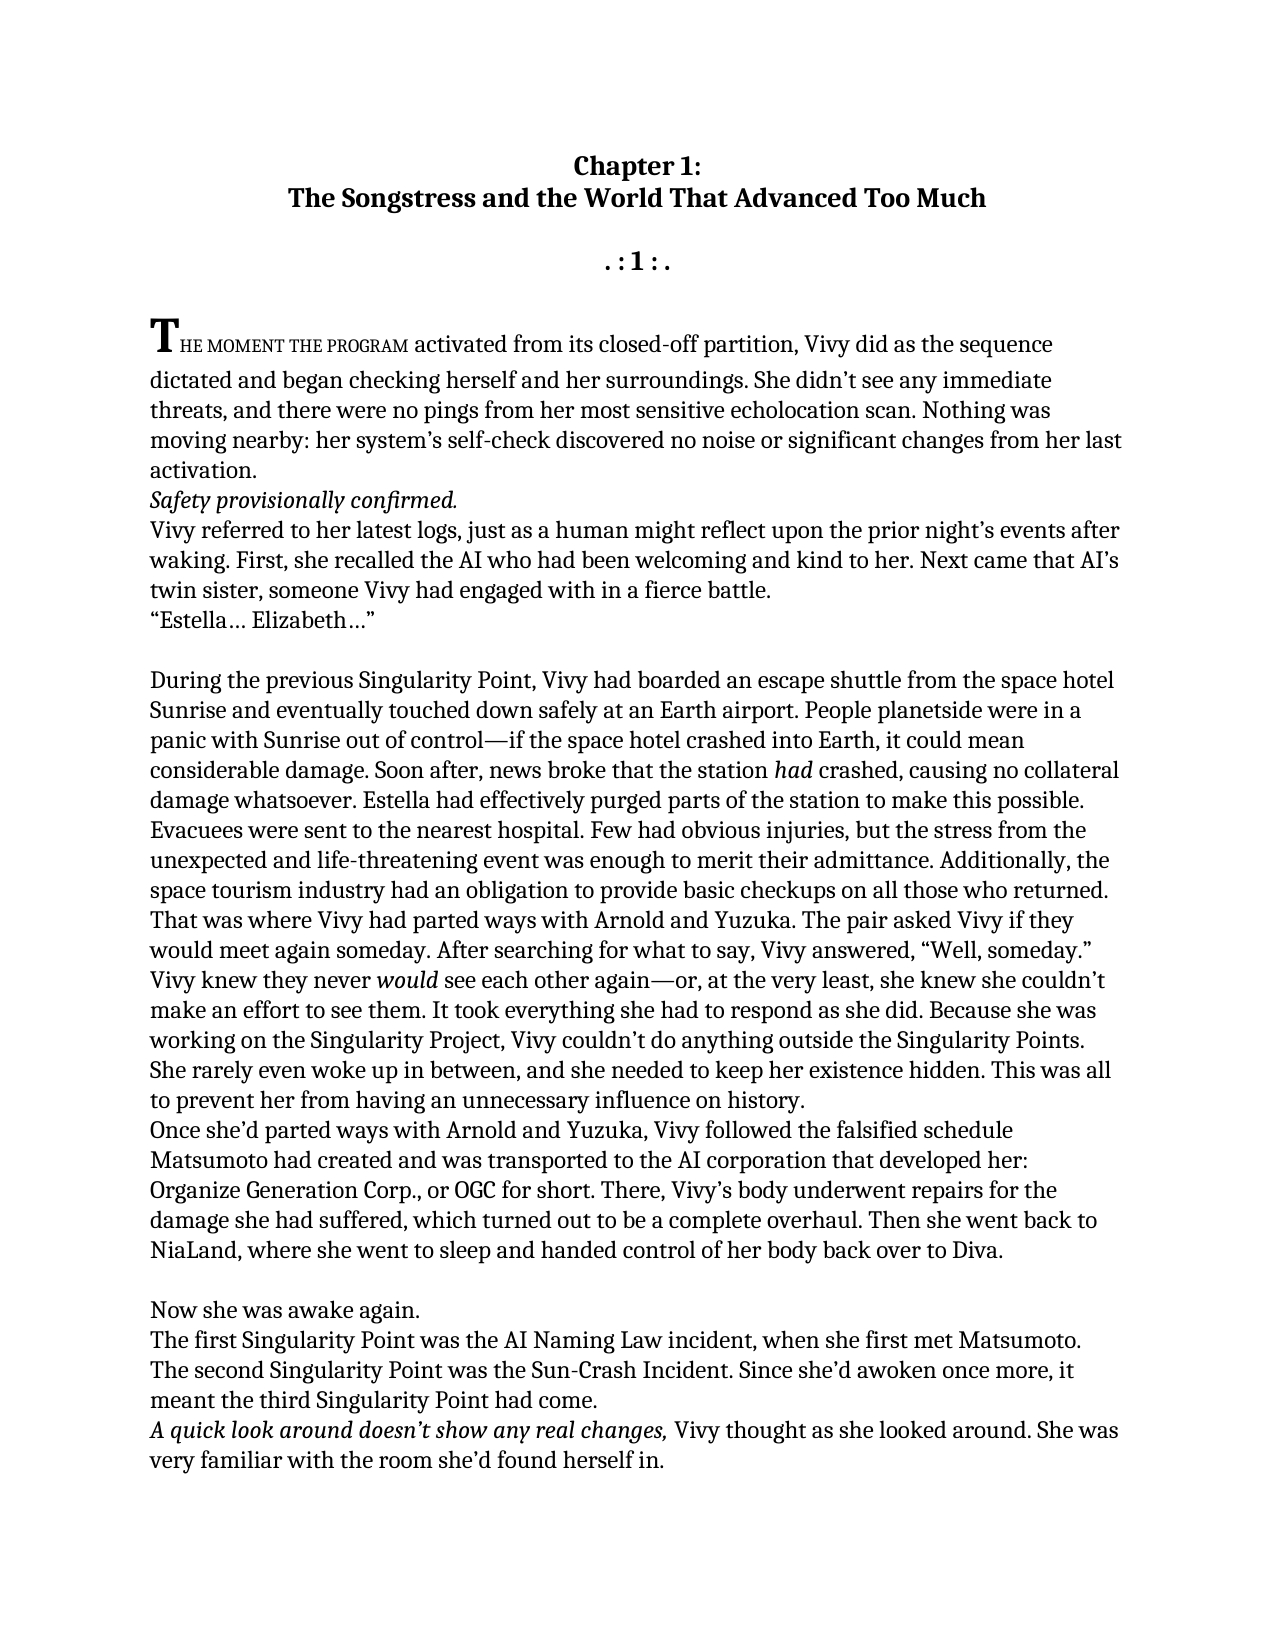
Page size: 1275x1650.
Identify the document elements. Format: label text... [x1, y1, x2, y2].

text Vivy referred to her latest logs, just as a human might reflect upon the prior night’s events after waking. First, she recalled the AI who had been welcoming and kind to her. Next came that AI’s twin sister, someone Vivy had engaged with in a fierce battle. [150, 515, 1125, 605]
text Safety provisionally confirmed. [150, 485, 1125, 515]
text THE MOMENT THE PROGRAM activated from its closed-off partition, Vivy did as the sequence dictated and began checking herself and her surroundings. She didn’t see any immediate threats, and there were no pings from her most sensitive echolocation scan. Nothing was moving nearby: her system’s self-check discovered no noise or significant changes from her last activation. [150, 307, 1125, 485]
text Evacuees were sent to the nearest hospital. Few had obvious injuries, but the stress from the unexpected and life-threatening event was enough to merit their admittance. Additionally, the space tourism industry had an obligation to provide basic checkups on all those who returned. [150, 815, 1125, 905]
text The first Singularity Point was the AI Naming Law incident, when she first met Matsumoto. The second Singularity Point was the Sun-Crash Incident. Since she’d awoken once more, it meant the third Singularity Point had come. [150, 1325, 1125, 1415]
text Once she’d parted ways with Arnold and Yuzuka, Vivy followed the falsified schedule Matsumoto had created and was transported to the AI corporation that developed her: Organize Generation Corp., or OGC for short. There, Vivy’s body underwent repairs for the damage she had suffered, which turned out to be a complete overhaul. Then she went back to NiaLand, where she went to sleep and handed control of her body back over to Diva. [150, 1115, 1125, 1265]
text Vivy knew they never would see each other again—or, at the very least, she knew she couldn’t make an effort to see them. It took everything she had to respond as she did. Because she was working on the Singularity Project, Vivy couldn’t do anything outside the Singularity Points. She rarely even woke up in between, and she needed to keep her existence hidden. This was all to prevent her from having an unnecessary influence on history. [150, 965, 1125, 1115]
text Chapter 1: The Songstress and the World That Advanced Too Much [150, 150, 1125, 215]
text . : 1 : . [150, 245, 1125, 277]
text During the previous Singularity Point, Vivy had boarded an escape shuttle from the space hotel Sunrise and eventually touched down safely at an Earth airport. People planetside were in a panic with Sunrise out of control—if the space hotel crashed into Earth, it could mean considerable damage. Soon after, news broke that the station had crashed, causing no collateral damage whatsoever. Estella had effectively purged parts of the station to make this possible. [150, 665, 1125, 815]
text “Estella… Elizabeth…” [150, 605, 1125, 635]
text A quick look around doesn’t show any real changes, Vivy thought as she looked around. She was very familiar with the room she’d found herself in. [150, 1415, 1125, 1475]
text Now she was awake again. [150, 1295, 1125, 1325]
text That was where Vivy had parted ways with Arnold and Yuzuka. The pair asked Vivy if they would meet again someday. After searching for what to say, Vivy answered, “Well, someday.” [150, 905, 1125, 965]
